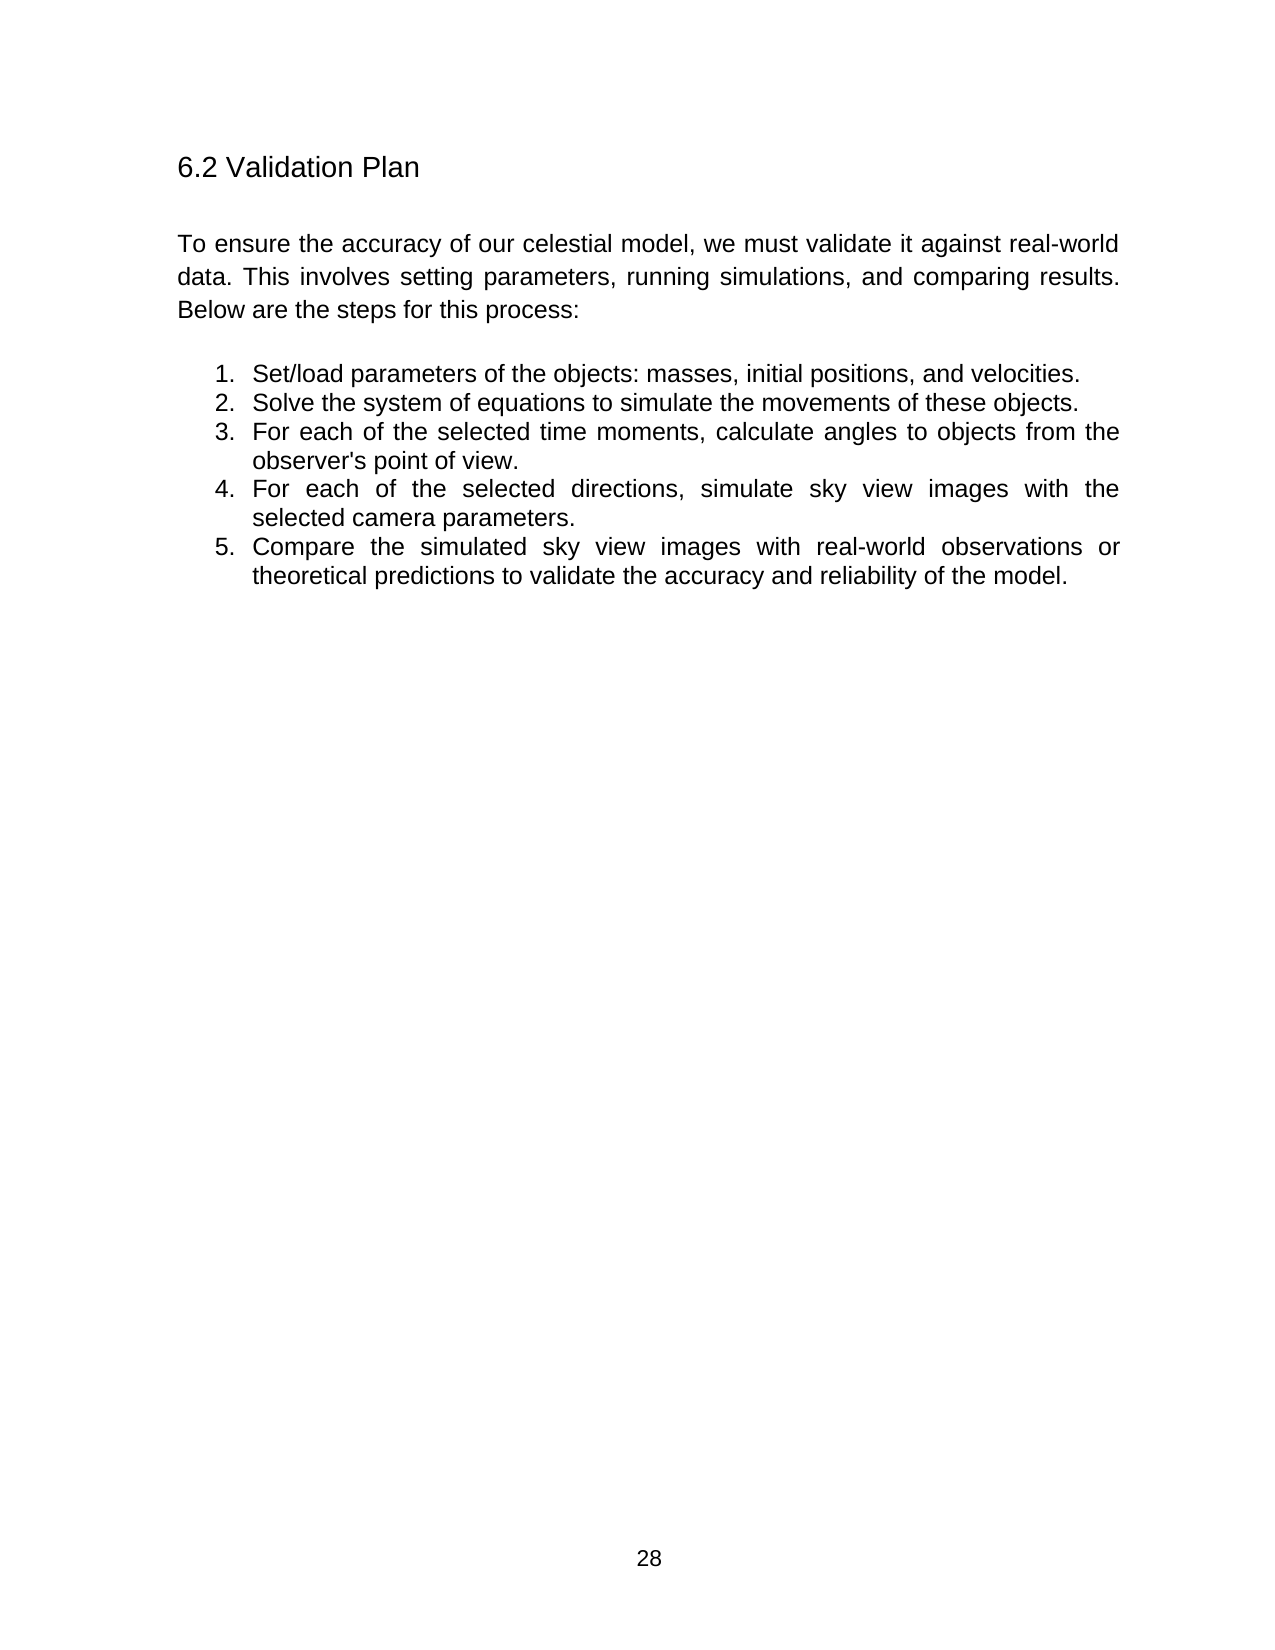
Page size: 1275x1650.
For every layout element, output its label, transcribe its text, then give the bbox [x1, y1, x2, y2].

subtitle 6.2 Validation Plan [177, 150, 1121, 183]
list Compare the simulated sky view images with real-world observations or theoretical predictions to validate the accuracy and reliability of the model. [214, 532, 1121, 589]
list For each of the selected time moments, calculate angles to objects from the observer's point of view. [214, 417, 1121, 474]
list Solve the system of equations to simulate the movements of these objects. [214, 388, 1121, 417]
list Set/load parameters of the objects: masses, initial positions, and velocities. [214, 359, 1121, 388]
text To ensure the accuracy of our celestial model, we must validate it against real-world data. This involves setting parameters, running simulations, and comparing results. Below are the steps for this process: [177, 229, 1121, 324]
list For each of the selected directions, simulate sky view images with the selected camera parameters. [214, 474, 1121, 532]
